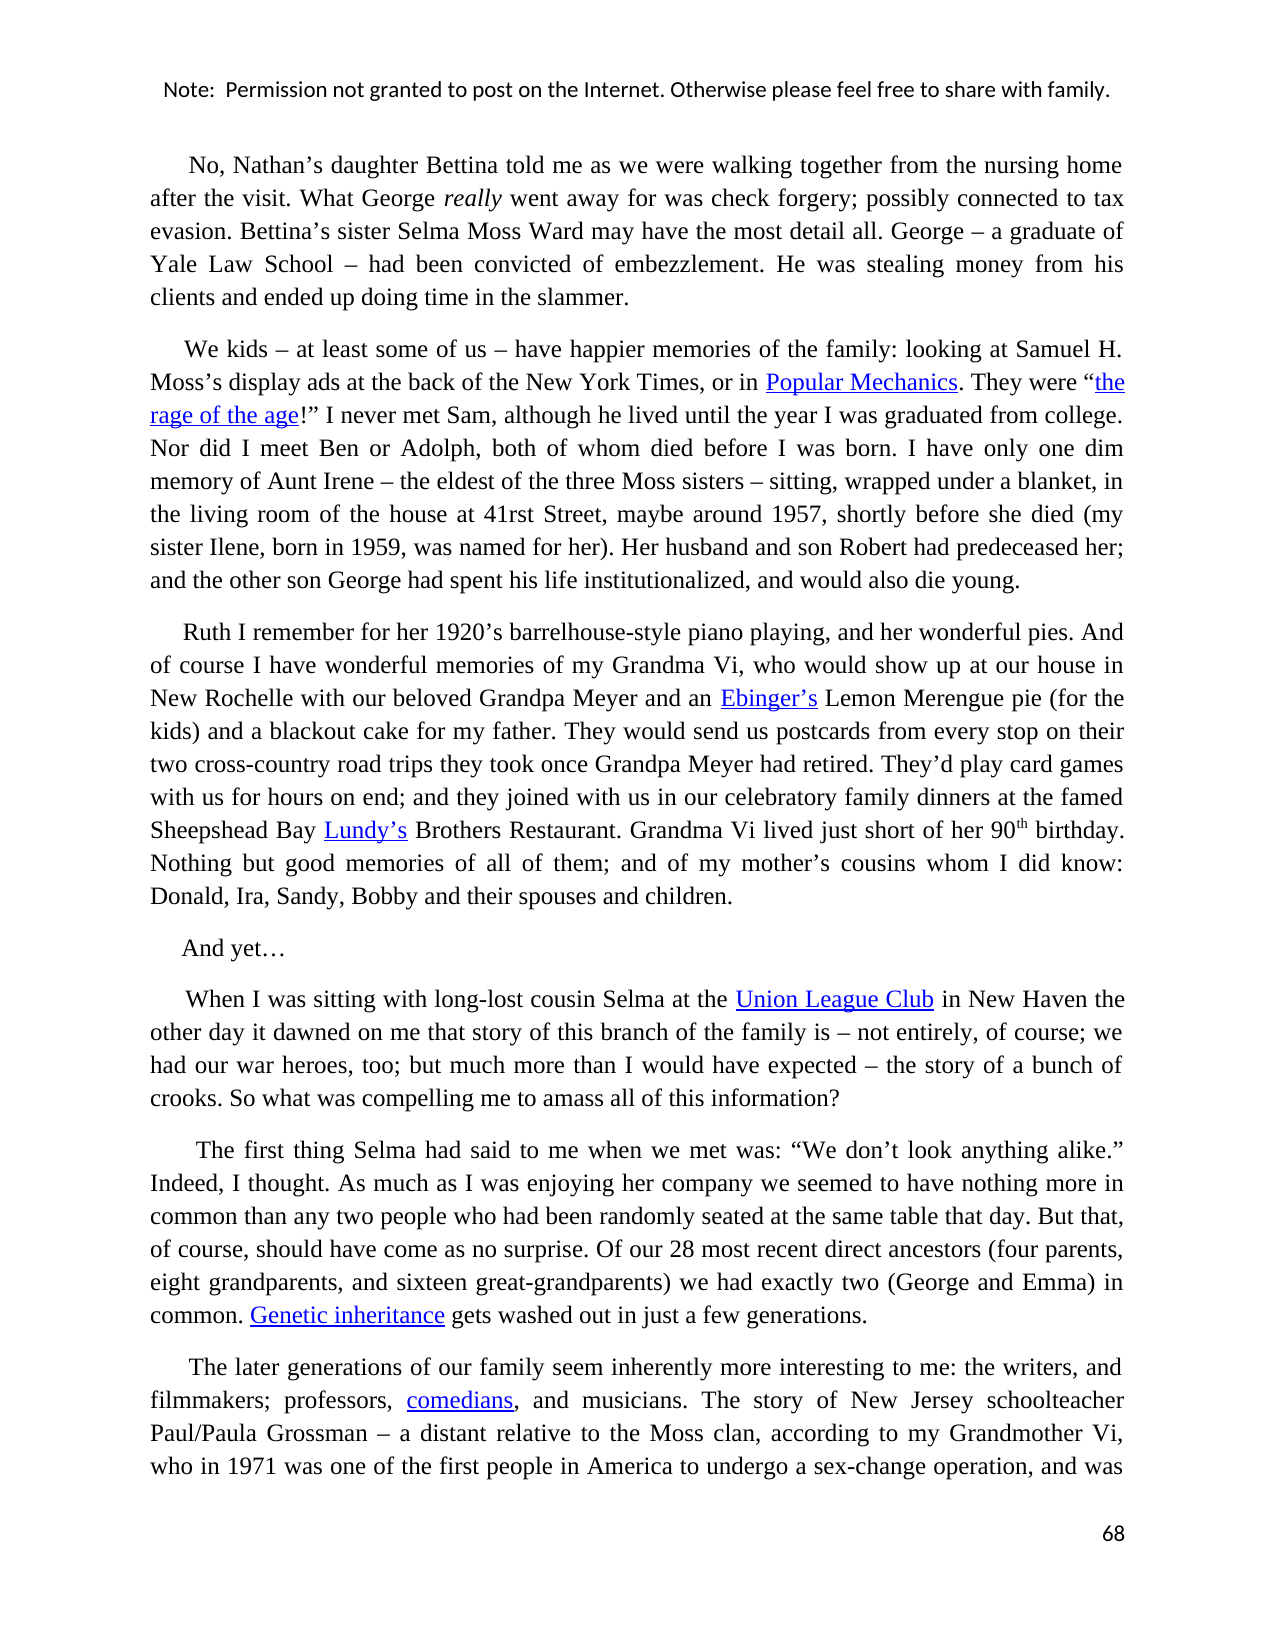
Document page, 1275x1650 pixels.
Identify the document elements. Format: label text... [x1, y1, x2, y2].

text The first thing Selma had said to me when we met was: “We don’t look anything alike.” Indeed, I thought. As much as I was enjoying her company we seemed to have nothing more in common than any two people who had been randomly seated at the same table that day. But that, of course, should have come as no surprise. Of our 28 most recent direct ancestors (four parents, eight grandparents, and sixteen great-grandparents) we had exactly two (George and Emma) in common. Genetic inheritance gets washed out in just a few generations. [150, 1135, 1125, 1329]
text We kids – at least some of us – have happier memories of the family: looking at Samuel H. Moss’s display ads at the back of the New York Times, or in Popular Mechanics. They were “the rage of the age!” I never met Sam, although he lived until the year I was graduated from college. Nor did I meet Ben or Adolph, both of whom died before I was born. I have only one dim memory of Aunt Irene – the eldest of the three Moss sisters – sitting, wrapped under a blanket, in the living room of the house at 41rst Street, maybe around 1957, shortly before she died (my sister Ilene, born in 1959, was named for her). Her husband and son Robert had predeceased her; and the other son George had spent his life institutionalized, and would also die young. [150, 334, 1125, 594]
text No, Nathan’s daughter Bettina told me as we were walking together from the nursing home after the visit. What George really went away for was check forgery; possibly connected to tax evasion. Bettina’s sister Selma Moss Ward may have the most detail all. George – a graduate of Yale Law School – had been convicted of embezzlement. He was stealing money from his clients and ended up doing time in the slammer. [150, 150, 1125, 311]
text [150, 1352, 1125, 1480]
text Ruth I remember for her 1920’s barrelhouse-style piano playing, and her wonderful pies. And of course I have wonderful memories of my Grandma Vi, who would show up at our house in New Rochelle with our beloved Grandpa Meyer and an Ebinger’s Lemon Merengue pie (for the kids) and a blackout cake for my father. They would send us postcards from every stop on their two cross-country road trips they took once Grandpa Meyer had retired. They’d play card games with us for hours on end; and they joined with us in our celebratory family dinners at the famed Sheepshead Bay Lundy’s Brothers Restaurant. Grandma Vi lived just short of her 90th birthday. Nothing but good memories of all of them; and of my mother’s cousins whom I did know: Donald, Ira, Sandy, Bobby and their spouses and children. [150, 617, 1125, 910]
text And yet… [150, 933, 1125, 961]
text When I was sitting with long-lost cousin Selma at the Union League Club in New Haven the other day it dawned on me that story of this branch of the family is – not entirely, of course; we had our war heroes, too; but much more than I would have expected – the story of a bunch of crooks. So what was compelling me to amass all of this information? [150, 984, 1125, 1112]
